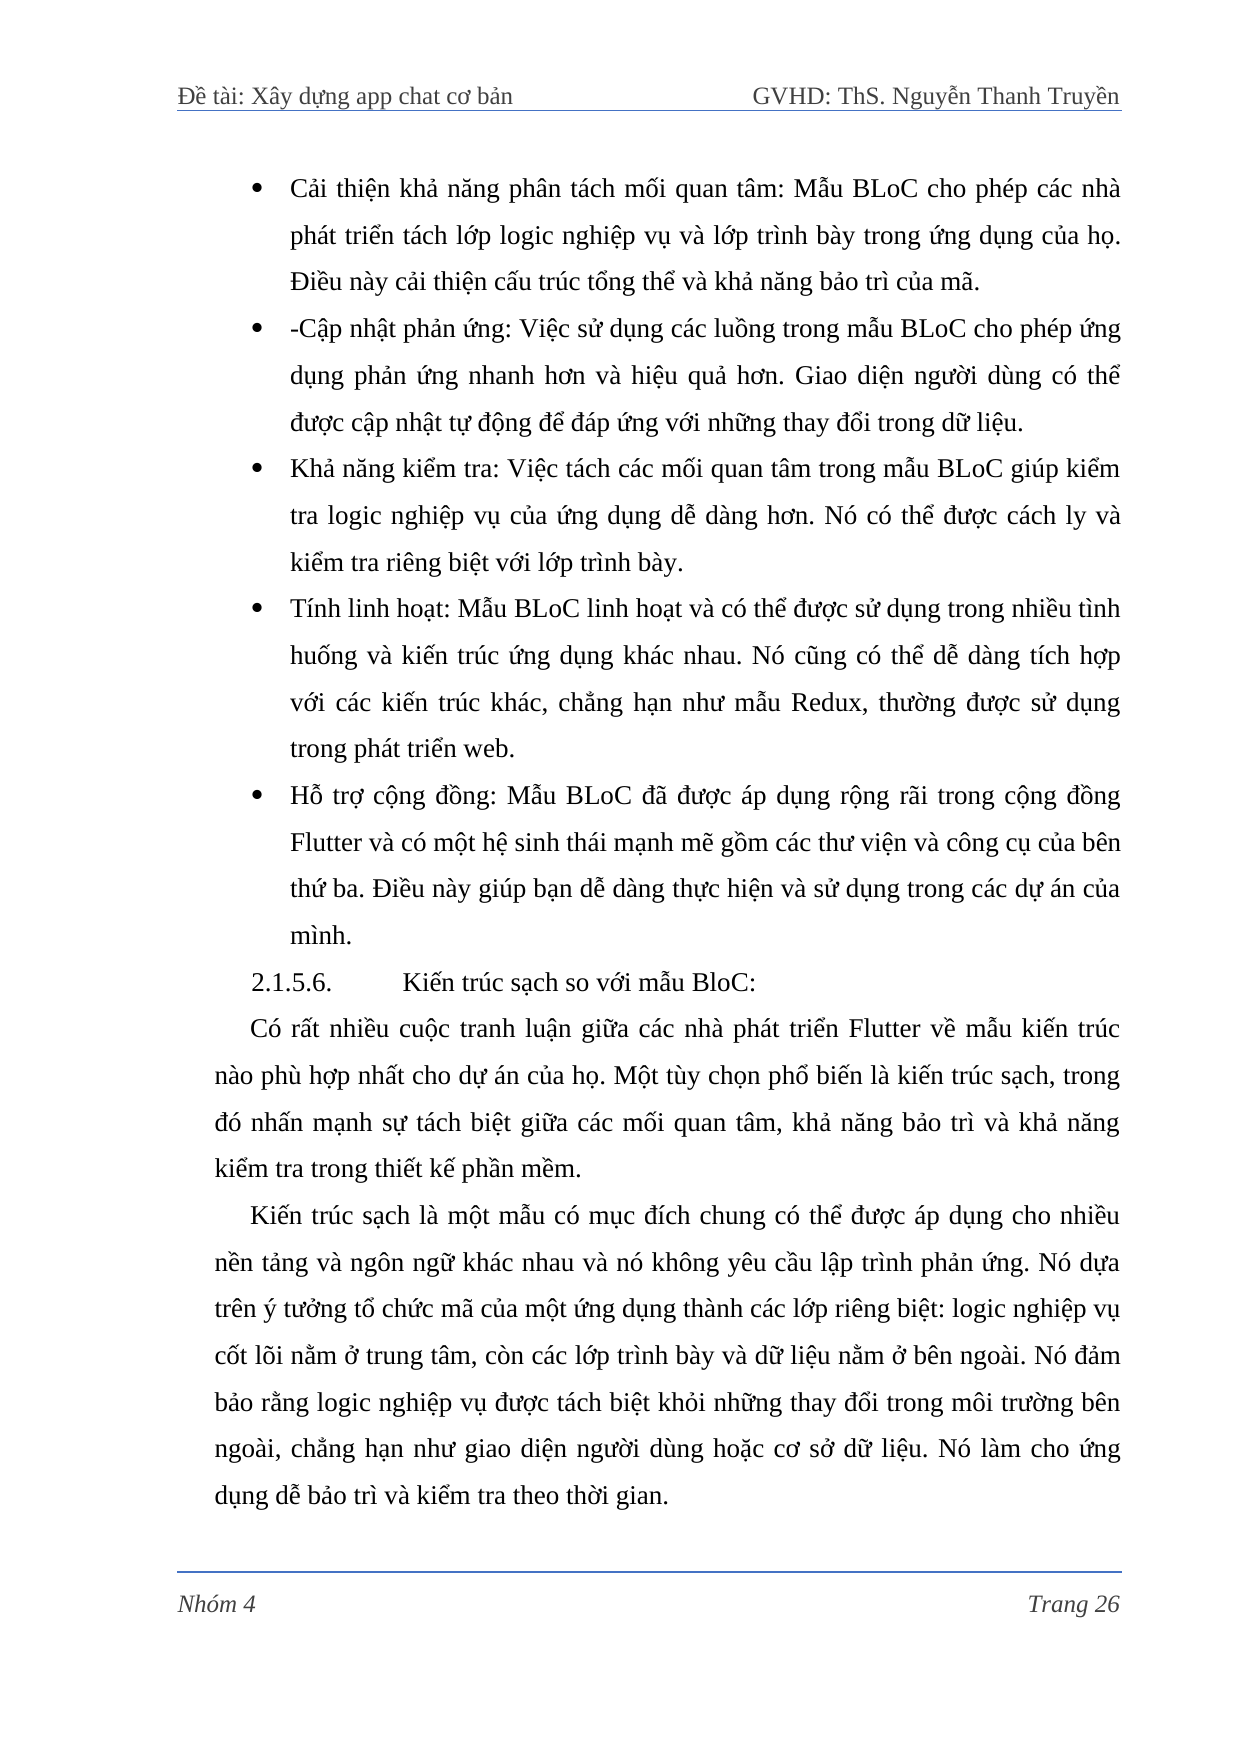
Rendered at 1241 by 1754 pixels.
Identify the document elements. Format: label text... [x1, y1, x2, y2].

list Kiến trúc sạch so với mẫu BloC: [251, 966, 1122, 997]
list Tính linh hoạt: Mẫu BLoC linh hoạt và có thể được sử dụng trong nhiều tình huống và kiến trúc ứng dụng khác nhau. Nó cũng có thể dễ dàng tích hợp với các kiến trúc khác, chẳng hạn như mẫu Redux, thường được sử dụng trong phát triển web. [252, 592, 1122, 764]
list -Cập nhật phản ứng: Việc sử dụng các luồng trong mẫu BLoC cho phép ứng dụng phản ứng nhanh hơn và hiệu quả hơn. Giao diện người dùng có thể được cập nhật tự động để đáp ứng với những thay đổi trong dữ liệu. [252, 312, 1122, 437]
list Hỗ trợ cộng đồng: Mẫu BLoC đã được áp dụng rộng rãi trong cộng đồng Flutter và có một hệ sinh thái mạnh mẽ gồm các thư viện và công cụ của bên thứ ba. Điều này giúp bạn dễ dàng thực hiện và sử dụng trong các dự án của mình. [252, 779, 1122, 950]
list Cải thiện khả năng phân tách mối quan tâm: Mẫu BLoC cho phép các nhà phát triển tách lớp logic nghiệp vụ và lớp trình bày trong ứng dụng của họ. Điều này cải thiện cấu trúc tổng thể và khả năng bảo trì của mã. [252, 172, 1122, 297]
list Kiến trúc sạch là một mẫu có mục đích chung có thể được áp dụng cho nhiều nền tảng và ngôn ngữ khác nhau và nó không yêu cầu lập trình phản ứng. Nó dựa trên ý tưởng tổ chức mã của một ứng dụng thành các lớp riêng biệt: logic nghiệp vụ cốt lõi nằm ở trung tâm, còn các lớp trình bày và dữ liệu nằm ở bên ngoài. Nó đảm bảo rằng logic nghiệp vụ được tách biệt khỏi những thay đổi trong môi trường bên ngoài, chẳng hạn như giao diện người dùng hoặc cơ sở dữ liệu. Nó làm cho ứng dụng dễ bảo trì và kiểm tra theo thời gian. [214, 1199, 1122, 1510]
list Có rất nhiều cuộc tranh luận giữa các nhà phát triển Flutter về mẫu kiến trúc nào phù hợp nhất cho dự án của họ. Một tùy chọn phổ biến là kiến trúc sạch, trong đó nhấn mạnh sự tách biệt giữa các mối quan tâm, khả năng bảo trì và khả năng kiểm tra trong thiết kế phần mềm. [214, 1013, 1122, 1184]
list Khả năng kiểm tra: Việc tách các mối quan tâm trong mẫu BLoC giúp kiểm tra logic nghiệp vụ của ứng dụng dễ dàng hơn. Nó có thể được cách ly và kiểm tra riêng biệt với lớp trình bày. [252, 452, 1122, 577]
